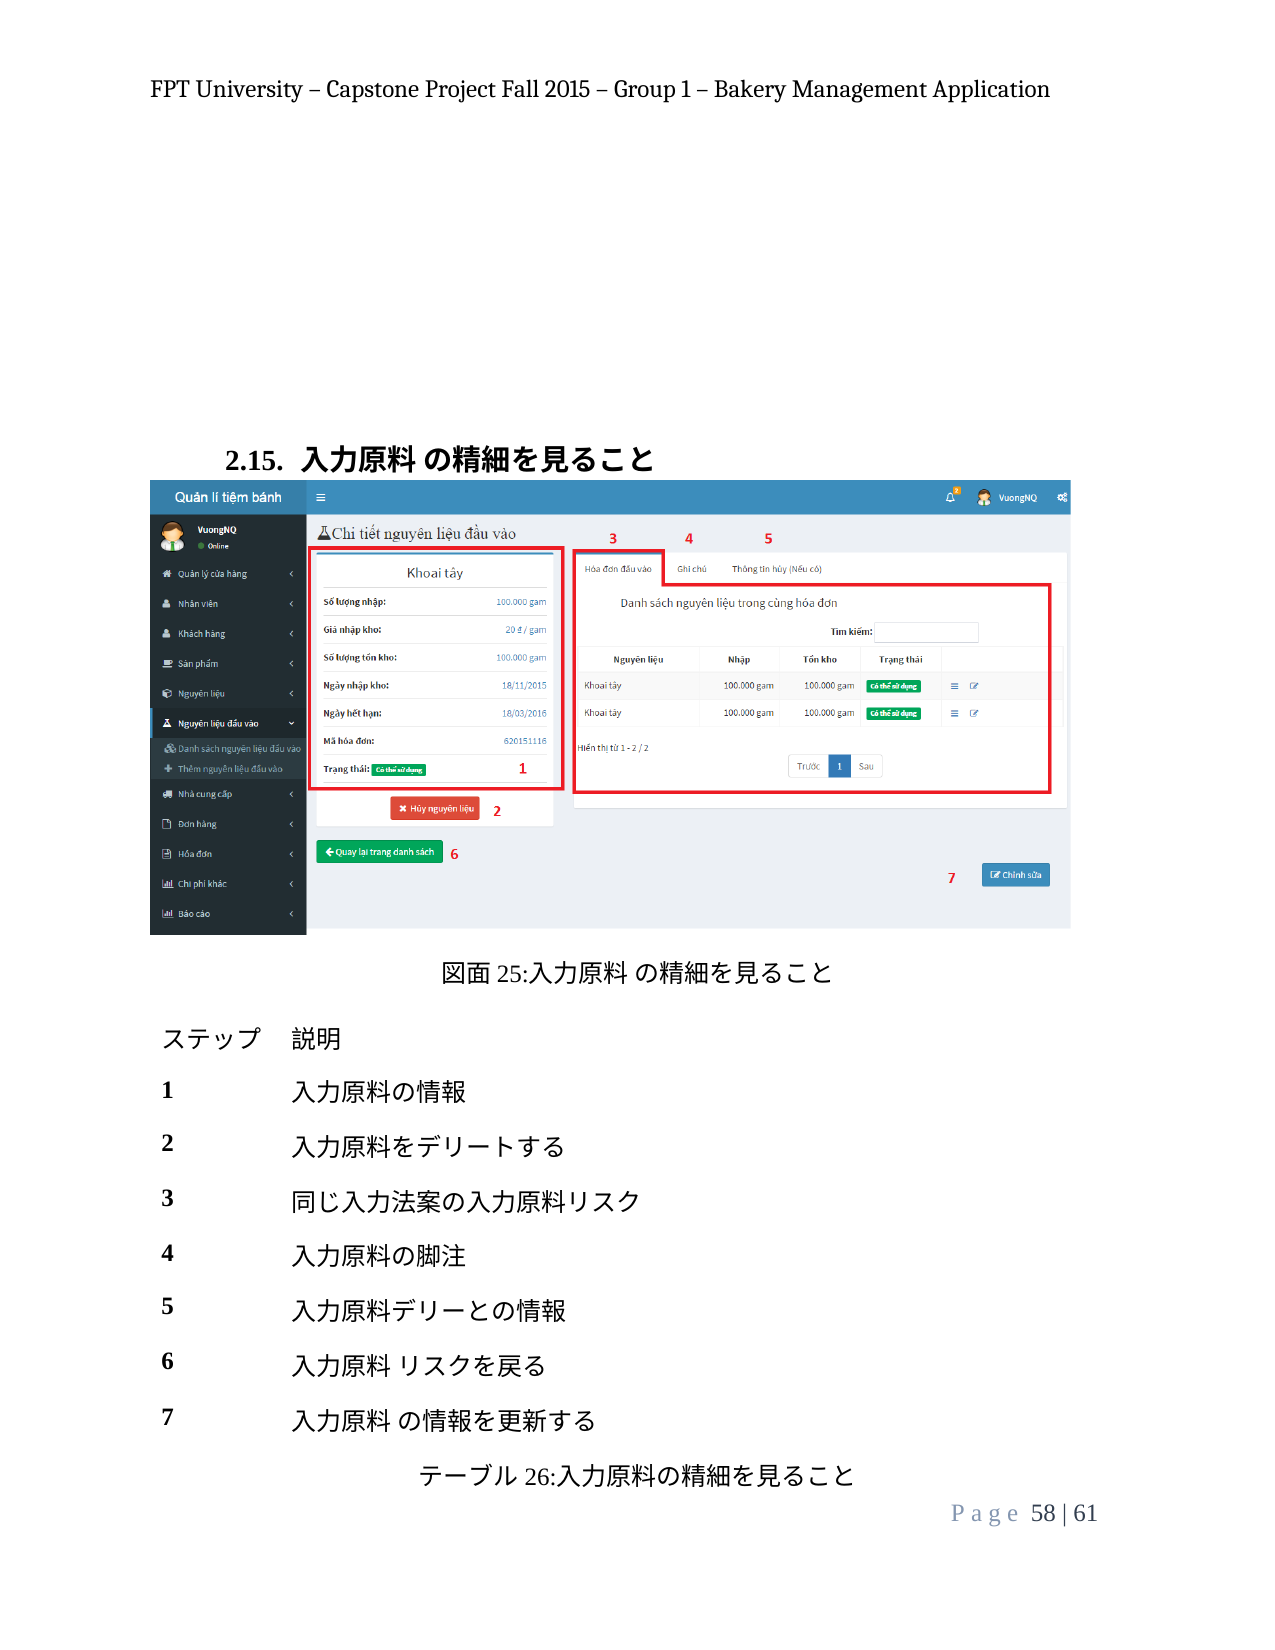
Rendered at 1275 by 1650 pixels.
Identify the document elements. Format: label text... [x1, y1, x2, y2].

subtitle 入力原料 の精細を見ること [225, 436, 1125, 478]
table_cell 4 [150, 1238, 280, 1291]
table_cell 同じ入力法案の入力原料リスク [280, 1183, 1125, 1238]
table_header ステップ [150, 1022, 280, 1075]
table_cell 入力原料の脚注 [280, 1238, 1125, 1291]
table_cell 2 [150, 1128, 280, 1183]
table_cell 5 [150, 1291, 280, 1346]
table_cell 入力原料をデリートする [280, 1128, 1125, 1183]
table_cell 入力原料 の情報を更新する [280, 1402, 1125, 1457]
table_cell 6 [150, 1346, 280, 1402]
table_cell 入力原料 リスクを戻る [280, 1346, 1125, 1402]
table_header 説明 [280, 1022, 1125, 1075]
table_cell 7 [150, 1402, 280, 1457]
table_cell 3 [150, 1183, 280, 1238]
table_cell 入力原料の情報 [280, 1075, 1125, 1128]
picture [150, 480, 1071, 935]
table_cell 1 [150, 1075, 280, 1128]
table_cell 入力原料デリーとの情報 [280, 1291, 1125, 1346]
